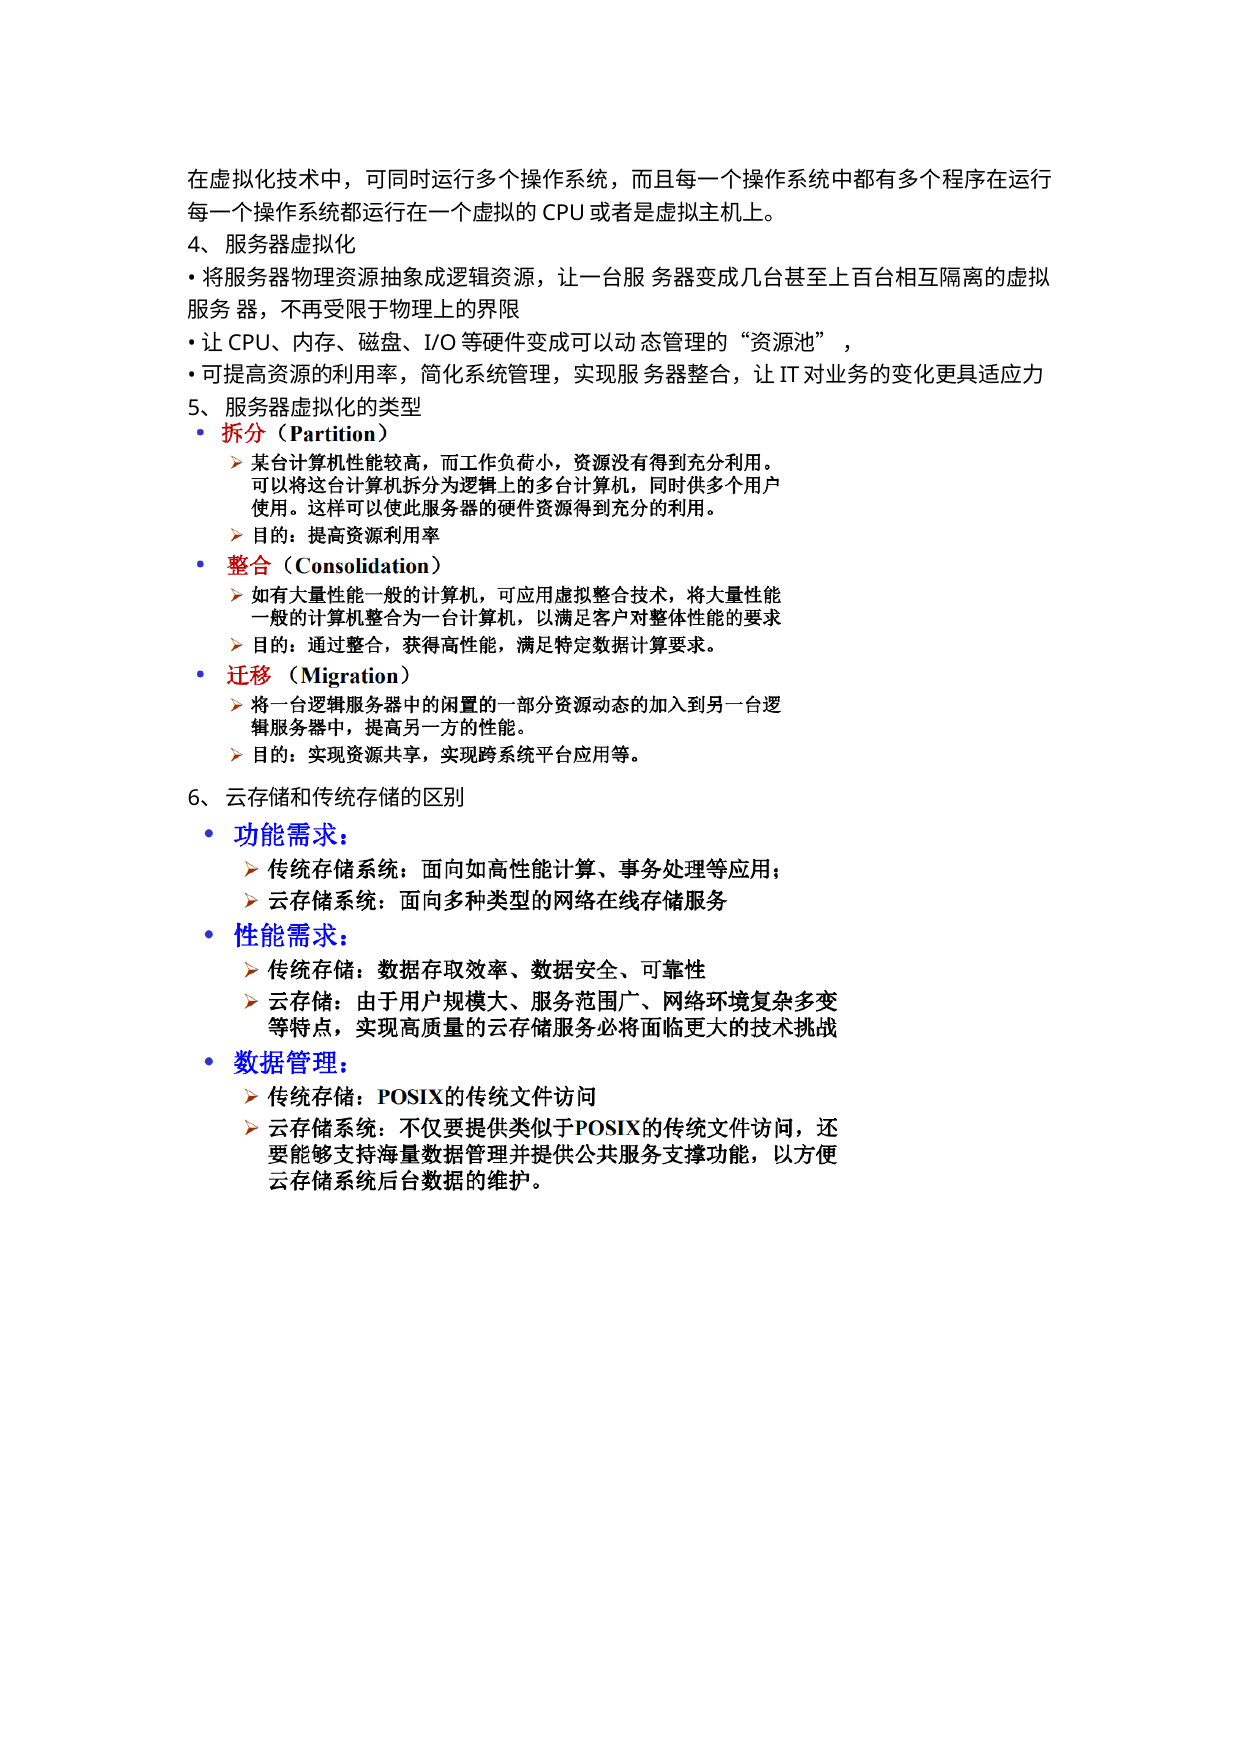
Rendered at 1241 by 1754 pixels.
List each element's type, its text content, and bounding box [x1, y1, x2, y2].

text 在虚拟化技术中，可同时运行多个操作系统，而且每一个操作系统中都有多个程序在运行，每一个操作系统都运行在一个虚拟的CPU或者是虚拟主机上。 [187, 162, 1053, 227]
picture [187, 817, 849, 1196]
text • 让CPU、内存、磁盘、I/O等硬件变成可以动 态管理的“资源池” ， [187, 324, 1053, 357]
text • 将服务器物理资源抽象成逻辑资源，让一台服 务器变成几台甚至上百台相互隔离的虚拟服务 器，不再受限于物理上的界限 [187, 259, 1053, 324]
list 服务器虚拟化 [187, 227, 1053, 259]
list 云存储和传统存储的区别 [187, 779, 1053, 812]
text • 可提高资源的利用率，简化系统管理，实现服 务器整合，让IT对业务的变化更具适应力 [187, 357, 1053, 389]
list 服务器虚拟化的类型 [187, 389, 1053, 422]
picture [187, 422, 798, 764]
